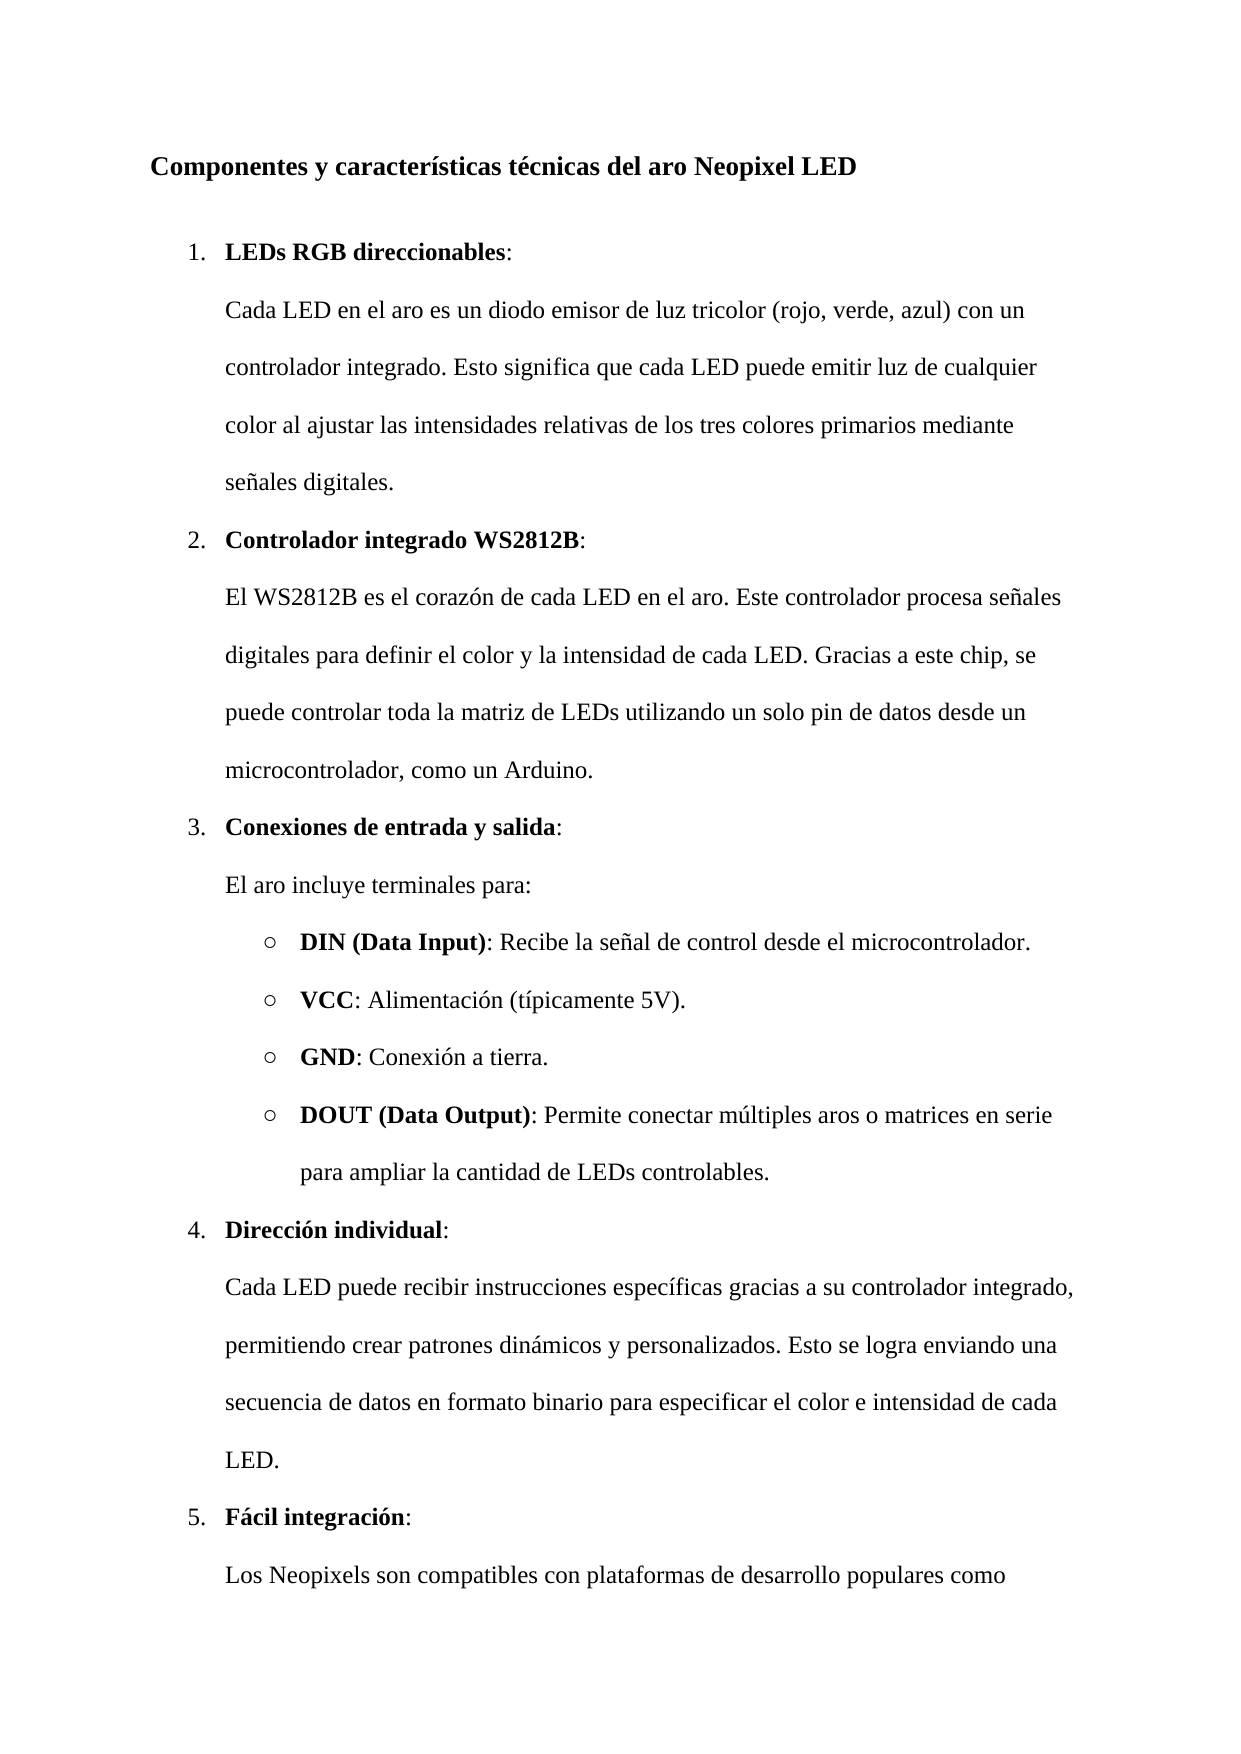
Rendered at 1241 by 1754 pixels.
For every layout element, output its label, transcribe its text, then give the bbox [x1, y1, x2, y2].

list LEDs RGB direccionables: Cada LED en el aro es un diodo emisor de luz tricolor (rojo, verde, azul) con un controlador integrado. Esto significa que cada LED puede emitir luz de cualquier color al ajustar las intensidades relativas de los tres colores primarios mediante señales digitales. [187, 237, 1090, 496]
list Dirección individual: Cada LED puede recibir instrucciones específicas gracias a su controlador integrado, permitiendo crear patrones dinámicos y personalizados. Esto se logra enviando una secuencia de datos en formato binario para especificar el color e intensidad de cada LED. [187, 1215, 1090, 1473]
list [187, 1502, 1090, 1588]
list Conexiones de entrada y salida: El aro incluye terminales para: [187, 812, 1090, 898]
list VCC: Alimentación (típicamente 5V). [262, 985, 1090, 1013]
list GND: Conexión a tierra. [262, 1042, 1090, 1071]
list Controlador integrado WS2812B: El WS2812B es el corazón de cada LED en el aro. Este controlador procesa señales digitales para definir el color y la intensidad de cada LED. Gracias a este chip, se puede controlar toda la matriz de LEDs utilizando un solo pin de datos desde un microcontrolador, como un Arduino. [187, 525, 1090, 783]
list DIN (Data Input): Recibe la señal de control desde el microcontrolador. [262, 927, 1090, 956]
list DOUT (Data Output): Permite conectar múltiples aros o matrices en serie para ampliar la cantidad de LEDs controlables. [262, 1100, 1090, 1186]
subtitle Componentes y características técnicas del aro Neopixel LED [150, 150, 1090, 181]
